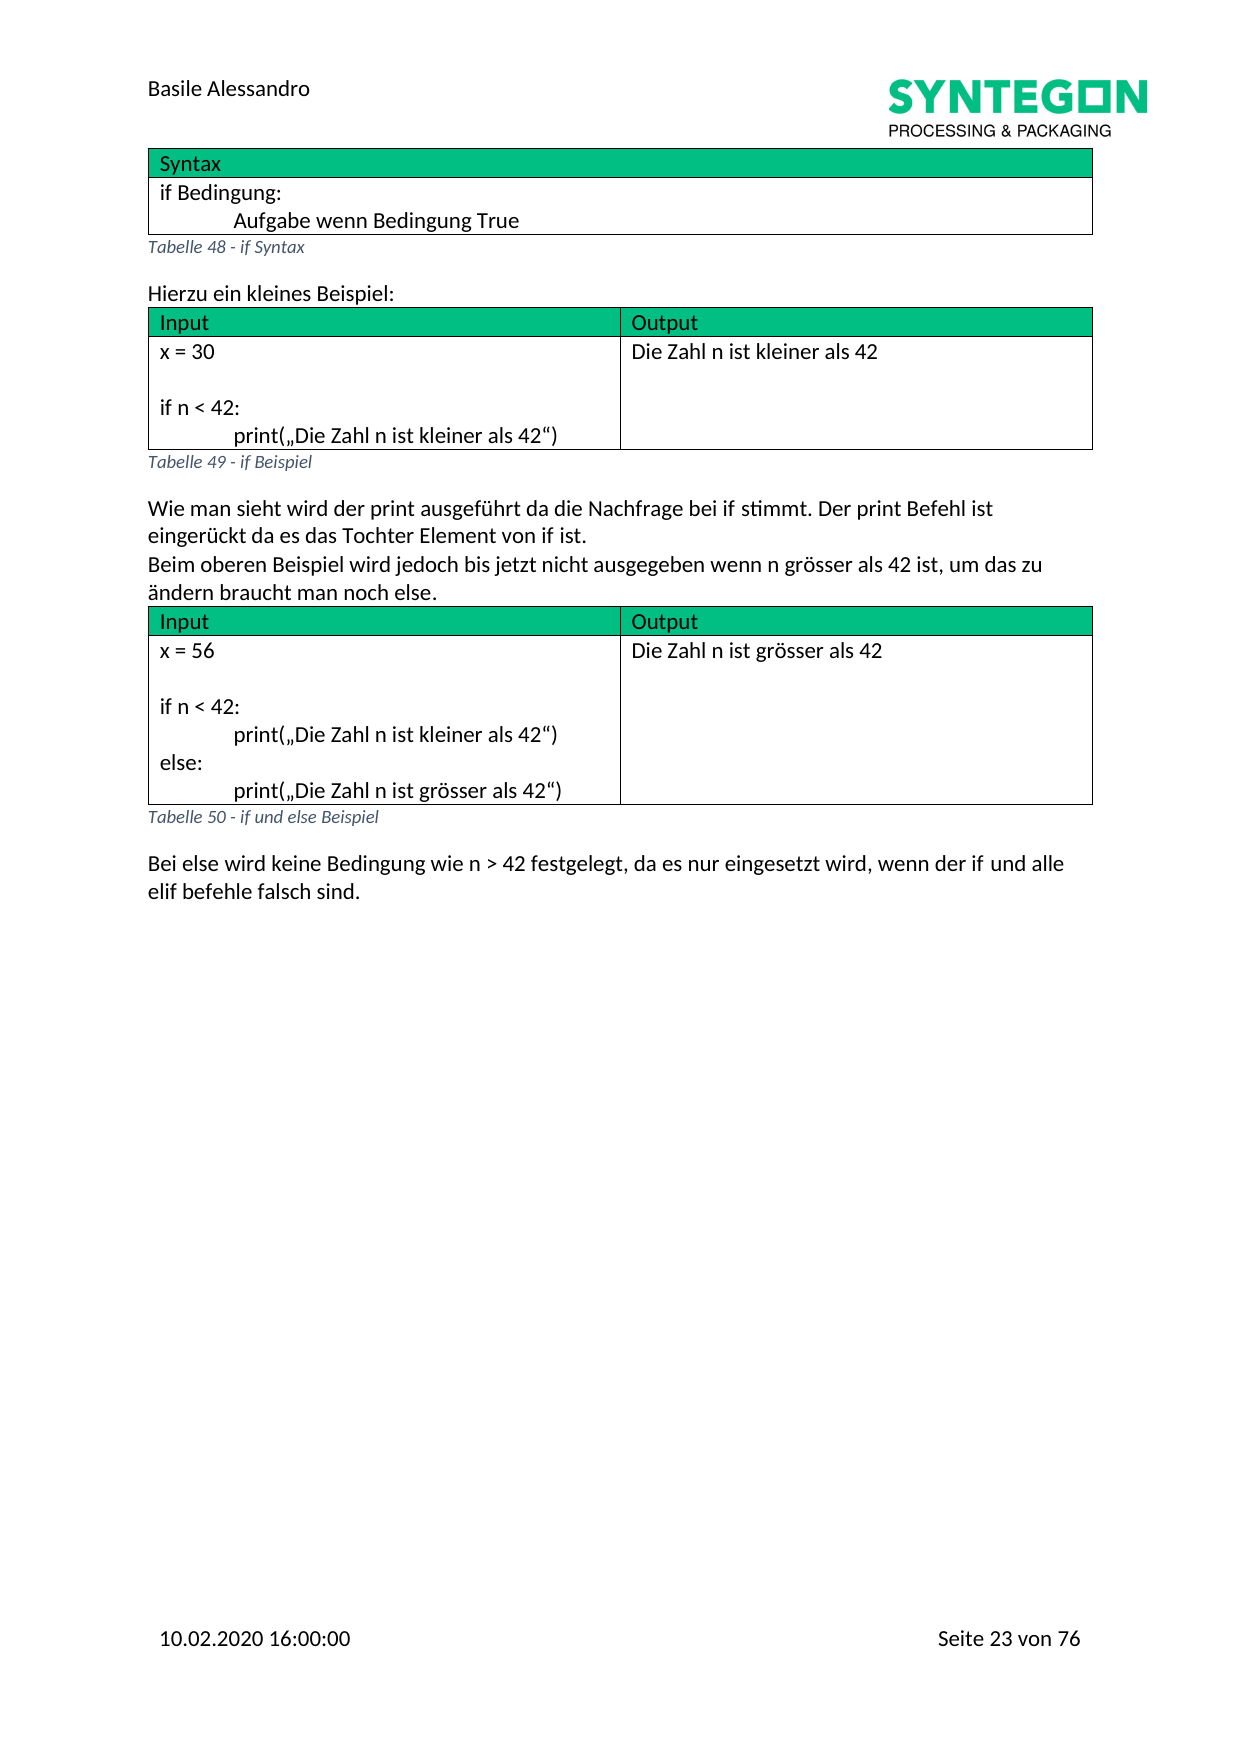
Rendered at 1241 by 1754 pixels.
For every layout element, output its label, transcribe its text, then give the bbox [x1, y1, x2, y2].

table_cell Die Zahl n ist kleiner als 42 [621, 337, 1092, 449]
table_cell x = 56 if n < 42: print(„Die Zahl n ist kleiner als 42“) else: print(„Die Zahl n ist grösser als 42“) [149, 636, 620, 804]
table_cell Die Zahl n ist grösser als 42 [621, 636, 1092, 804]
table_header Output [621, 308, 1092, 336]
table_header Input [149, 607, 620, 635]
text Beim oberen Beispiel wird jedoch bis jetzt nicht ausgegeben wenn n grösser als 42 ist, um das zu ändern braucht man noch else. [148, 550, 1092, 606]
picture [889, 75, 1149, 139]
text Tabelle 50 - if und else Beispiel [148, 805, 1092, 828]
text Wie man sieht wird der print ausgeführt da die Nachfrage bei if stimmt. Der print Befehl ist eingerückt da es das Tochter Element von if ist. [148, 494, 1092, 550]
table_cell x = 30 if n < 42: print(„Die Zahl n ist kleiner als 42“) [149, 337, 620, 449]
text Tabelle 48 - if Syntax [148, 235, 1092, 258]
text Bei else wird keine Bedingung wie n > 42 festgelegt, da es nur eingesetzt wird, wenn der if und alle elif befehle falsch sind. [148, 849, 1092, 905]
text Hierzu ein kleines Beispiel: [148, 279, 1092, 307]
text Tabelle 49 - if Beispiel [148, 450, 1092, 473]
table_header Input [149, 308, 620, 336]
table_header Syntax [149, 149, 1092, 177]
table_header Output [621, 607, 1092, 635]
table_cell if Bedingung: Aufgabe wenn Bedingung True [149, 178, 1092, 234]
